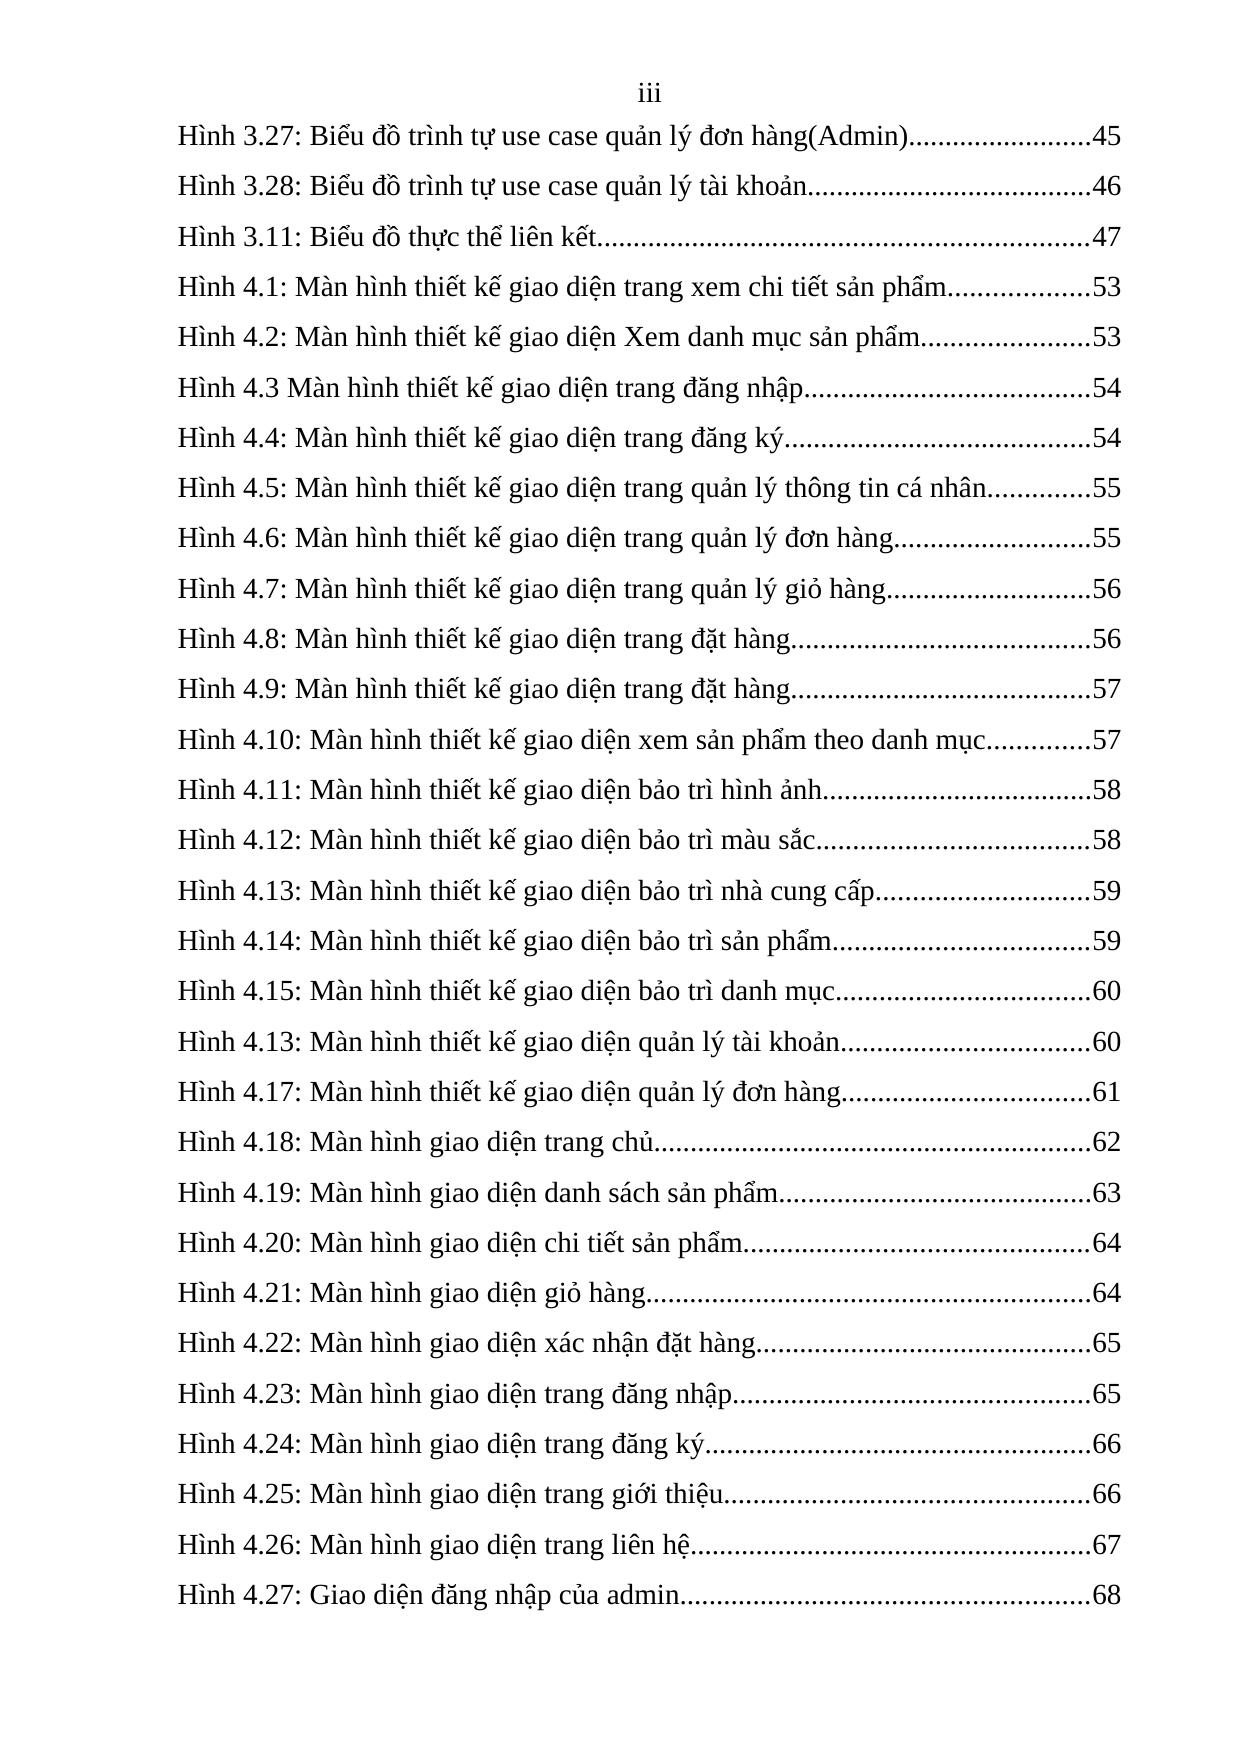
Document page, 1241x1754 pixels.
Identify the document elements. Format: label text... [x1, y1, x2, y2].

text Hình 4.2: Màn hình thiết kế giao diện Xem danh mục sản phẩm 53 [177, 319, 1122, 353]
text Hình 4.11: Màn hình thiết kế giao diện bảo trì hình ảnh 58 [177, 772, 1122, 806]
text Hình 4.1: Màn hình thiết kế giao diện trang xem chi tiết sản phẩm 53 [177, 269, 1122, 303]
text Hình 4.12: Màn hình thiết kế giao diện bảo trì màu sắc 58 [177, 822, 1122, 856]
text Hình 4.13: Màn hình thiết kế giao diện quản lý tài khoản 60 [177, 1024, 1122, 1057]
text Hình 4.23: Màn hình giao diện trang đăng nhập 65 [177, 1376, 1122, 1409]
text Hình 4.22: Màn hình giao diện xác nhận đặt hàng 65 [177, 1326, 1122, 1359]
text Hình 4.26: Màn hình giao diện trang liên hệ 67 [177, 1527, 1122, 1560]
text Hình 4.18: Màn hình giao diện trang chủ 62 [177, 1124, 1122, 1158]
text Hình 4.7: Màn hình thiết kế giao diện trang quản lý giỏ hàng 56 [177, 571, 1122, 604]
text Hình 4.24: Màn hình giao diện trang đăng ký 66 [177, 1426, 1122, 1460]
text Hình 4.3 Màn hình thiết kế giao diện trang đăng nhập 54 [177, 370, 1122, 403]
text Hình 4.21: Màn hình giao diện giỏ hàng 64 [177, 1275, 1122, 1309]
text Hình 3.28: Biểu đồ trình tự use case quản lý tài khoản 46 [177, 168, 1122, 202]
text Hình 4.25: Màn hình giao diện trang giới thiệu 66 [177, 1477, 1122, 1510]
text Hình 4.27: Giao diện đăng nhập của admin 68 [177, 1577, 1122, 1611]
text Hình 4.6: Màn hình thiết kế giao diện trang quản lý đơn hàng 55 [177, 521, 1122, 554]
text Hình 4.8: Màn hình thiết kế giao diện trang đặt hàng 56 [177, 621, 1122, 655]
text Hình 3.27: Biểu đồ trình tự use case quản lý đơn hàng(Admin) 45 [177, 118, 1122, 152]
text Hình 4.17: Màn hình thiết kế giao diện quản lý đơn hàng 61 [177, 1074, 1122, 1108]
text Hình 3.11: Biểu đồ thực thể liên kết 47 [177, 219, 1122, 252]
text Hình 4.15: Màn hình thiết kế giao diện bảo trì danh mục 60 [177, 973, 1122, 1007]
text Hình 4.14: Màn hình thiết kế giao diện bảo trì sản phẩm 59 [177, 923, 1122, 957]
text Hình 4.5: Màn hình thiết kế giao diện trang quản lý thông tin cá nhân 55 [177, 470, 1122, 504]
text Hình 4.9: Màn hình thiết kế giao diện trang đặt hàng 57 [177, 672, 1122, 705]
text Hình 4.13: Màn hình thiết kế giao diện bảo trì nhà cung cấp 59 [177, 873, 1122, 906]
text Hình 4.4: Màn hình thiết kế giao diện trang đăng ký 54 [177, 420, 1122, 453]
text Hình 4.20: Màn hình giao diện chi tiết sản phẩm 64 [177, 1225, 1122, 1258]
text Hình 4.19: Màn hình giao diện danh sách sản phẩm 63 [177, 1175, 1122, 1208]
text Hình 4.10: Màn hình thiết kế giao diện xem sản phẩm theo danh mục 57 [177, 722, 1122, 755]
